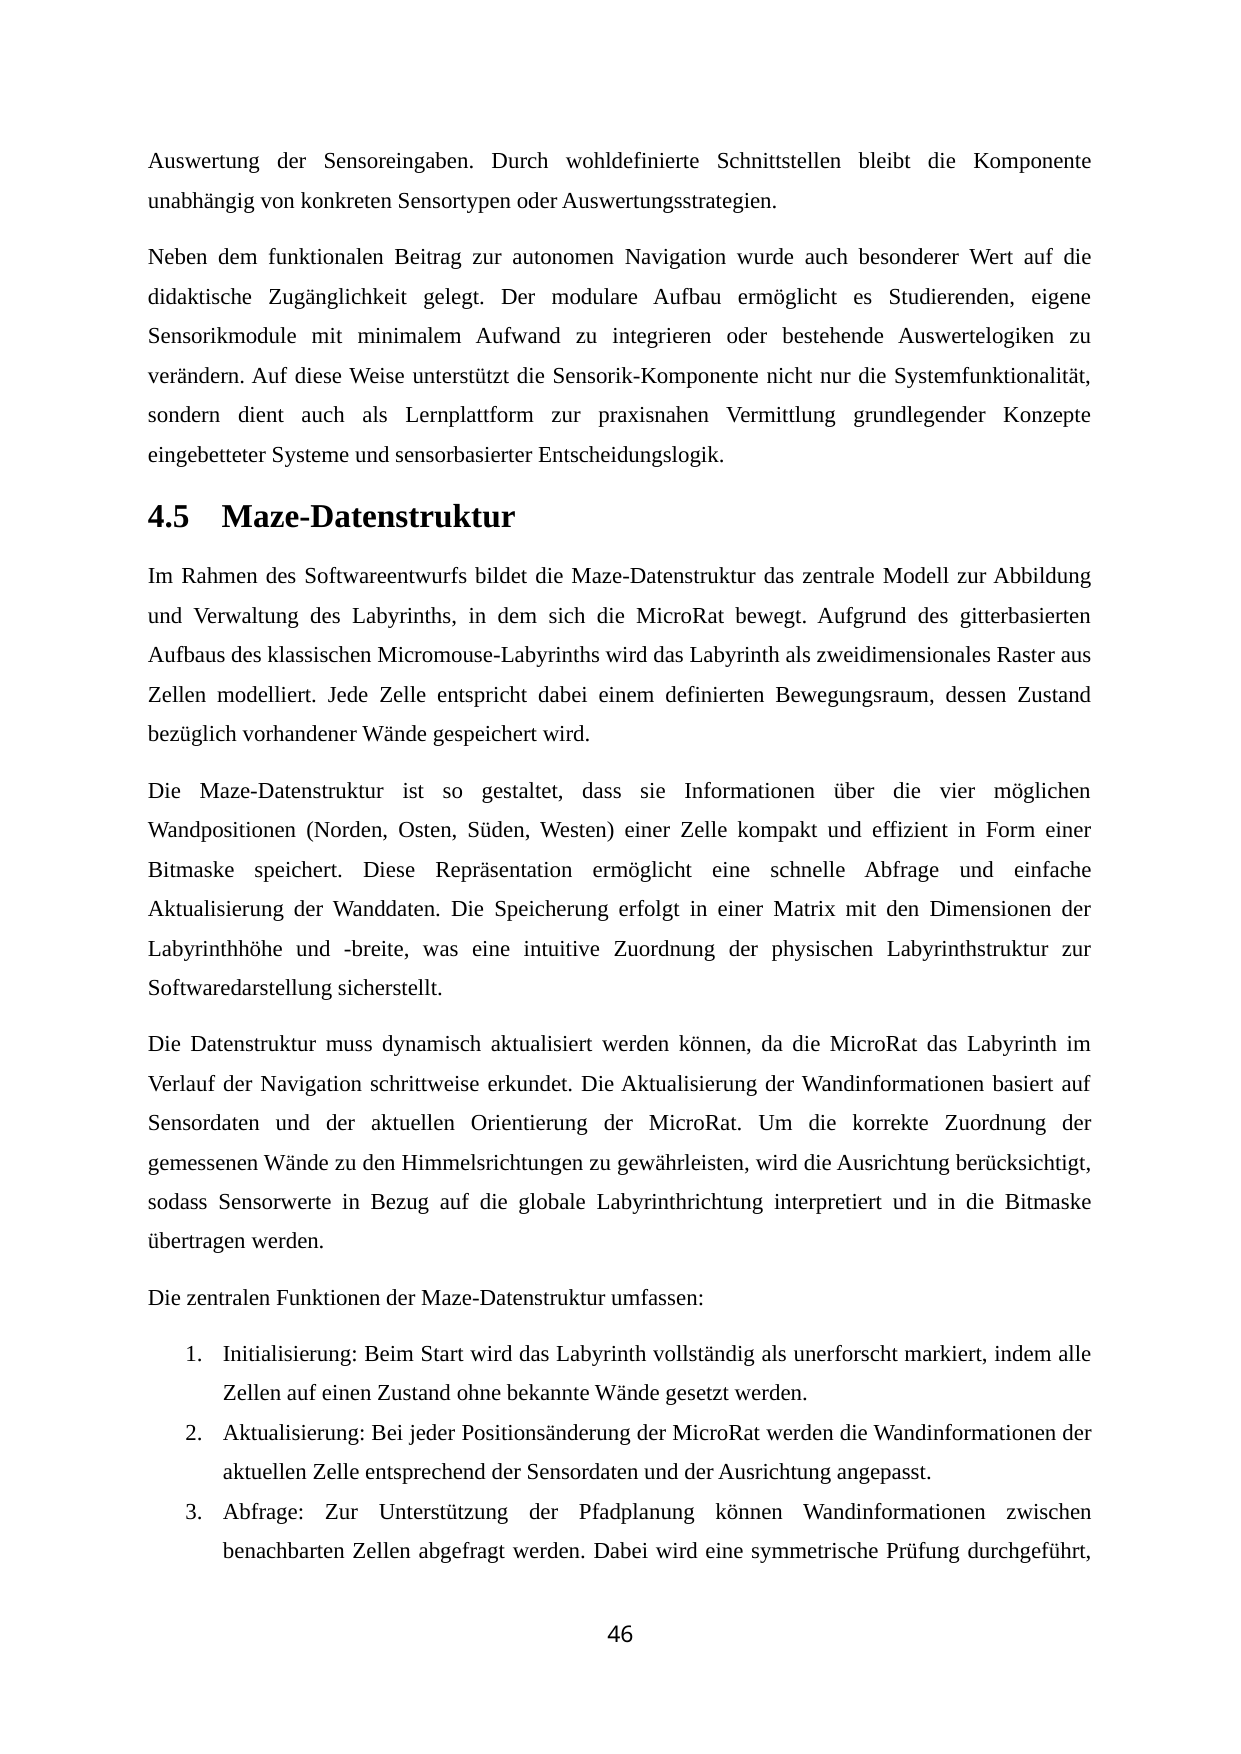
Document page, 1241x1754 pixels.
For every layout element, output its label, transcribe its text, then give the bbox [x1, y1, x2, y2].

list Initialisierung: Beim Start wird das Labyrinth vollständig als unerforscht markiert, indem alle Zellen auf einen Zustand ohne bekannte Wände gesetzt werden. [185, 1340, 1093, 1406]
subtitle 4.5 Maze-Datenstruktur [148, 497, 1093, 535]
text Die Maze-Datenstruktur ist so gestaltet, dass sie Informationen über die vier möglichen Wandpositionen (Norden, Osten, Süden, Westen) einer Zelle kompakt und effizient in Form einer Bitmaske speichert. Diese Repräsentation ermöglicht eine schnelle Abfrage und einfache Aktualisierung der Wanddaten. Die Speicherung erfolgt in einer Matrix mit den Dimensionen der Labyrinthhöhe und -breite, was eine intuitive Zuordnung der physischen Labyrinthstruktur zur Softwaredarstellung sicherstellt. [148, 777, 1093, 1000]
list Aktualisierung: Bei jeder Positionsänderung der MicroRat werden die Wandinformationen der aktuellen Zelle entsprechend der Sensordaten und der Ausrichtung angepasst. [185, 1419, 1093, 1485]
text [148, 148, 1093, 213]
text Neben dem funktionalen Beitrag zur autonomen Navigation wurde auch besonderer Wert auf die didaktische Zugänglichkeit gelegt. Der modulare Aufbau ermöglicht es Studierenden, eigene Sensorikmodule mit minimalem Aufwand zu integrieren oder bestehende Auswertelogiken zu verändern. Auf diese Weise unterstützt die Sensorik-Komponente nicht nur die Systemfunktionalität, sondern dient auch als Lernplattform zur praxisnahen Vermittlung grundlegender Konzepte eingebetteter Systeme und sensorbasierter Entscheidungslogik. [148, 243, 1093, 467]
text Die zentralen Funktionen der Maze-Datenstruktur umfassen: [148, 1284, 1093, 1310]
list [185, 1498, 1093, 1564]
text Im Rahmen des Softwareentwurfs bildet die Maze-Datenstruktur das zentrale Modell zur Abbildung und Verwaltung des Labyrinths, in dem sich die MicroRat bewegt. Aufgrund des gitterbasierten Aufbaus des klassischen Micromouse-Labyrinths wird das Labyrinth als zweidimensionales Raster aus Zellen modelliert. Jede Zelle entspricht dabei einem definierten Bewegungsraum, dessen Zustand bezüglich vorhandener Wände gespeichert wird. [148, 563, 1093, 747]
text Die Datenstruktur muss dynamisch aktualisiert werden können, da die MicroRat das Labyrinth im Verlauf der Navigation schrittweise erkundet. Die Aktualisierung der Wandinformationen basiert auf Sensordaten und der aktuellen Orientierung der MicroRat. Um die korrekte Zuordnung der gemessenen Wände zu den Himmelsrichtungen zu gewährleisten, wird die Ausrichtung berücksichtigt, sodass Sensorwerte in Bezug auf die globale Labyrinthrichtung interpretiert und in die Bitmaske übertragen werden. [148, 1030, 1093, 1254]
